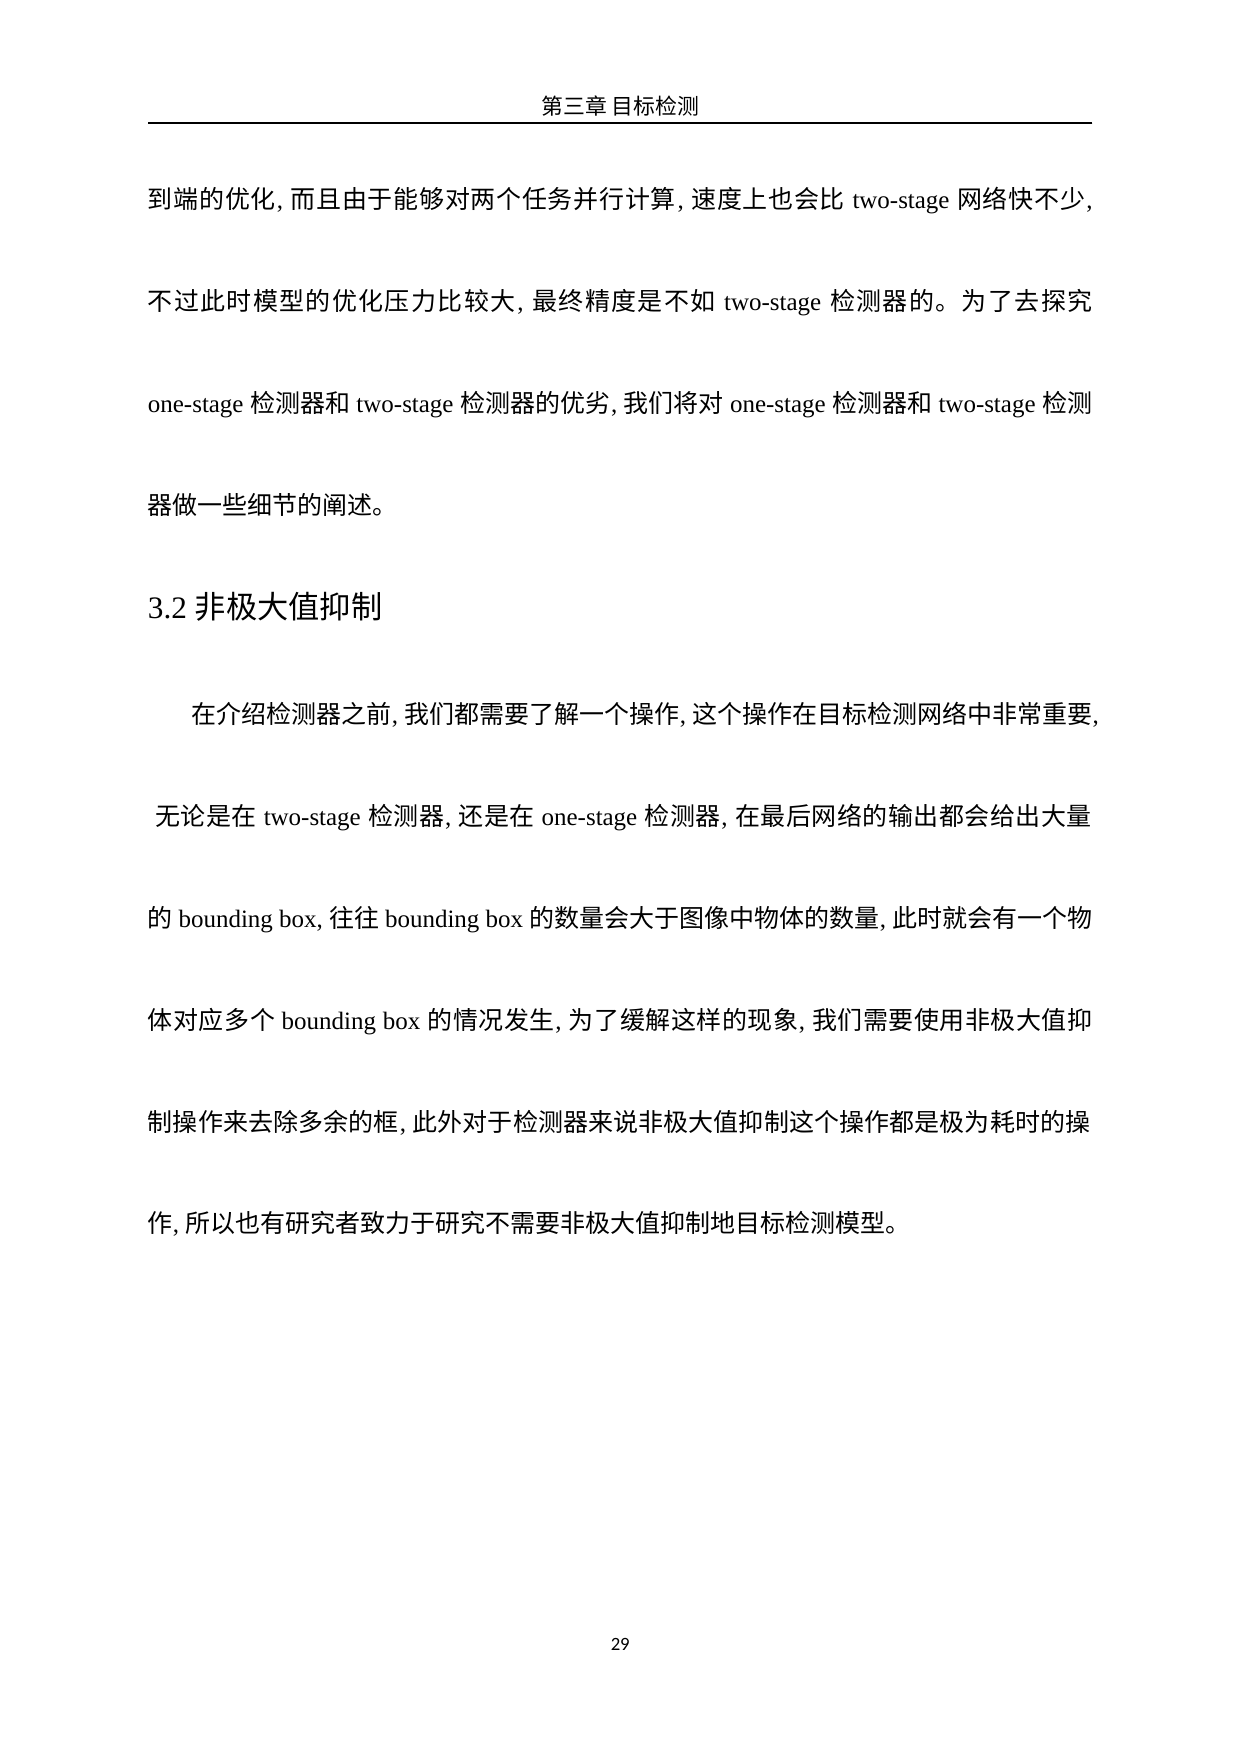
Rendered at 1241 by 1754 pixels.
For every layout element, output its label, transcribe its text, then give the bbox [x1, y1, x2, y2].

text 在介绍检测器之前, 我们都需要了解一个操作, 这个操作在目标检测网络中非常重要, 无论是在 two-stage 检测器, 还是在 one-stage 检测器, 在最后网络的输出都会给出大量的 bounding box, 往往 bounding box 的数量会大于图像中物体的数量, 此时就会有一个物体对应多个 bounding box 的情况发生, 为了缓解这样的现象, 我们需要使用非极大值抑制操作来去除多余的框, 此外对于检测器来说非极大值抑制这个操作都是极为耗时的操作, 所以也有研究者致力于研究不需要非极大值抑制地目标检测模型。 [148, 679, 1092, 1256]
subtitle 3.2 非极大值抑制 [148, 572, 1092, 640]
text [148, 164, 1092, 537]
